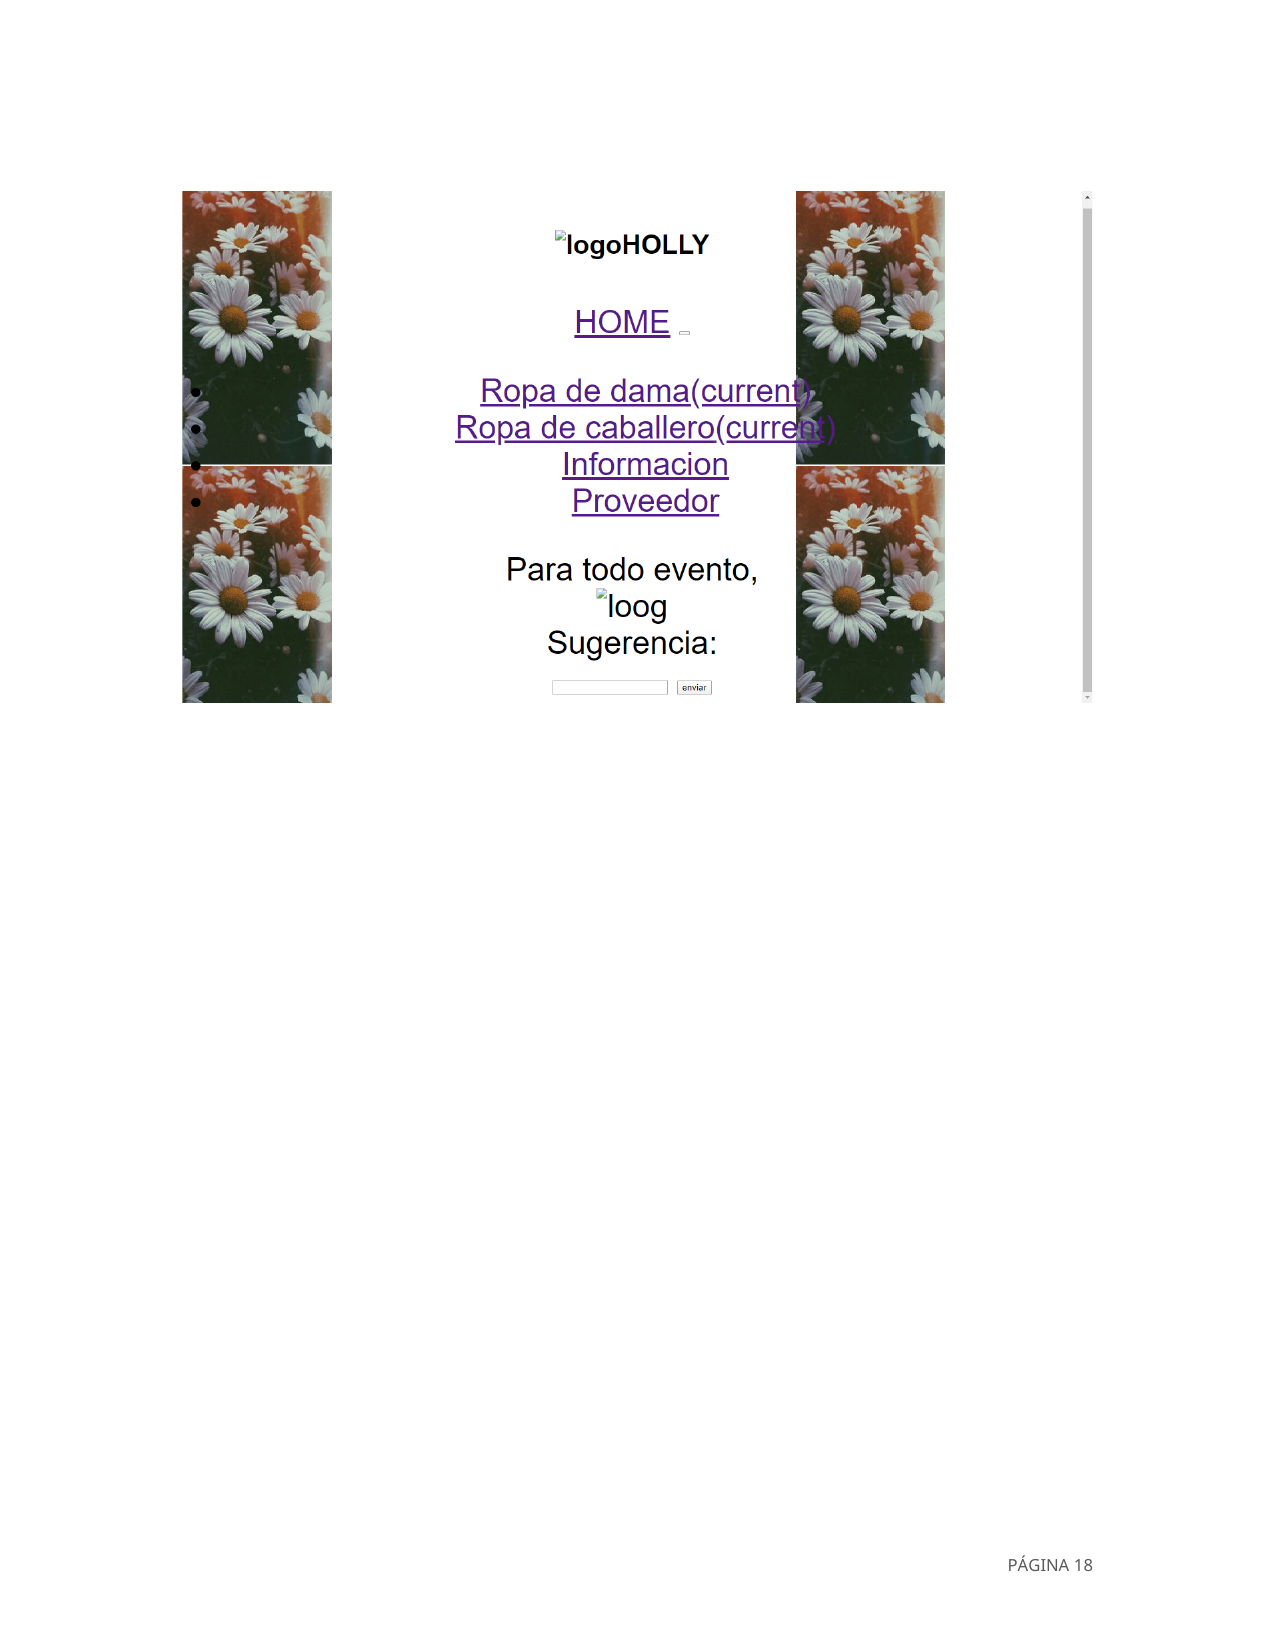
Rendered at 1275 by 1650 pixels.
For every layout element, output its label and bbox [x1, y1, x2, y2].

picture [182, 191, 1093, 703]
